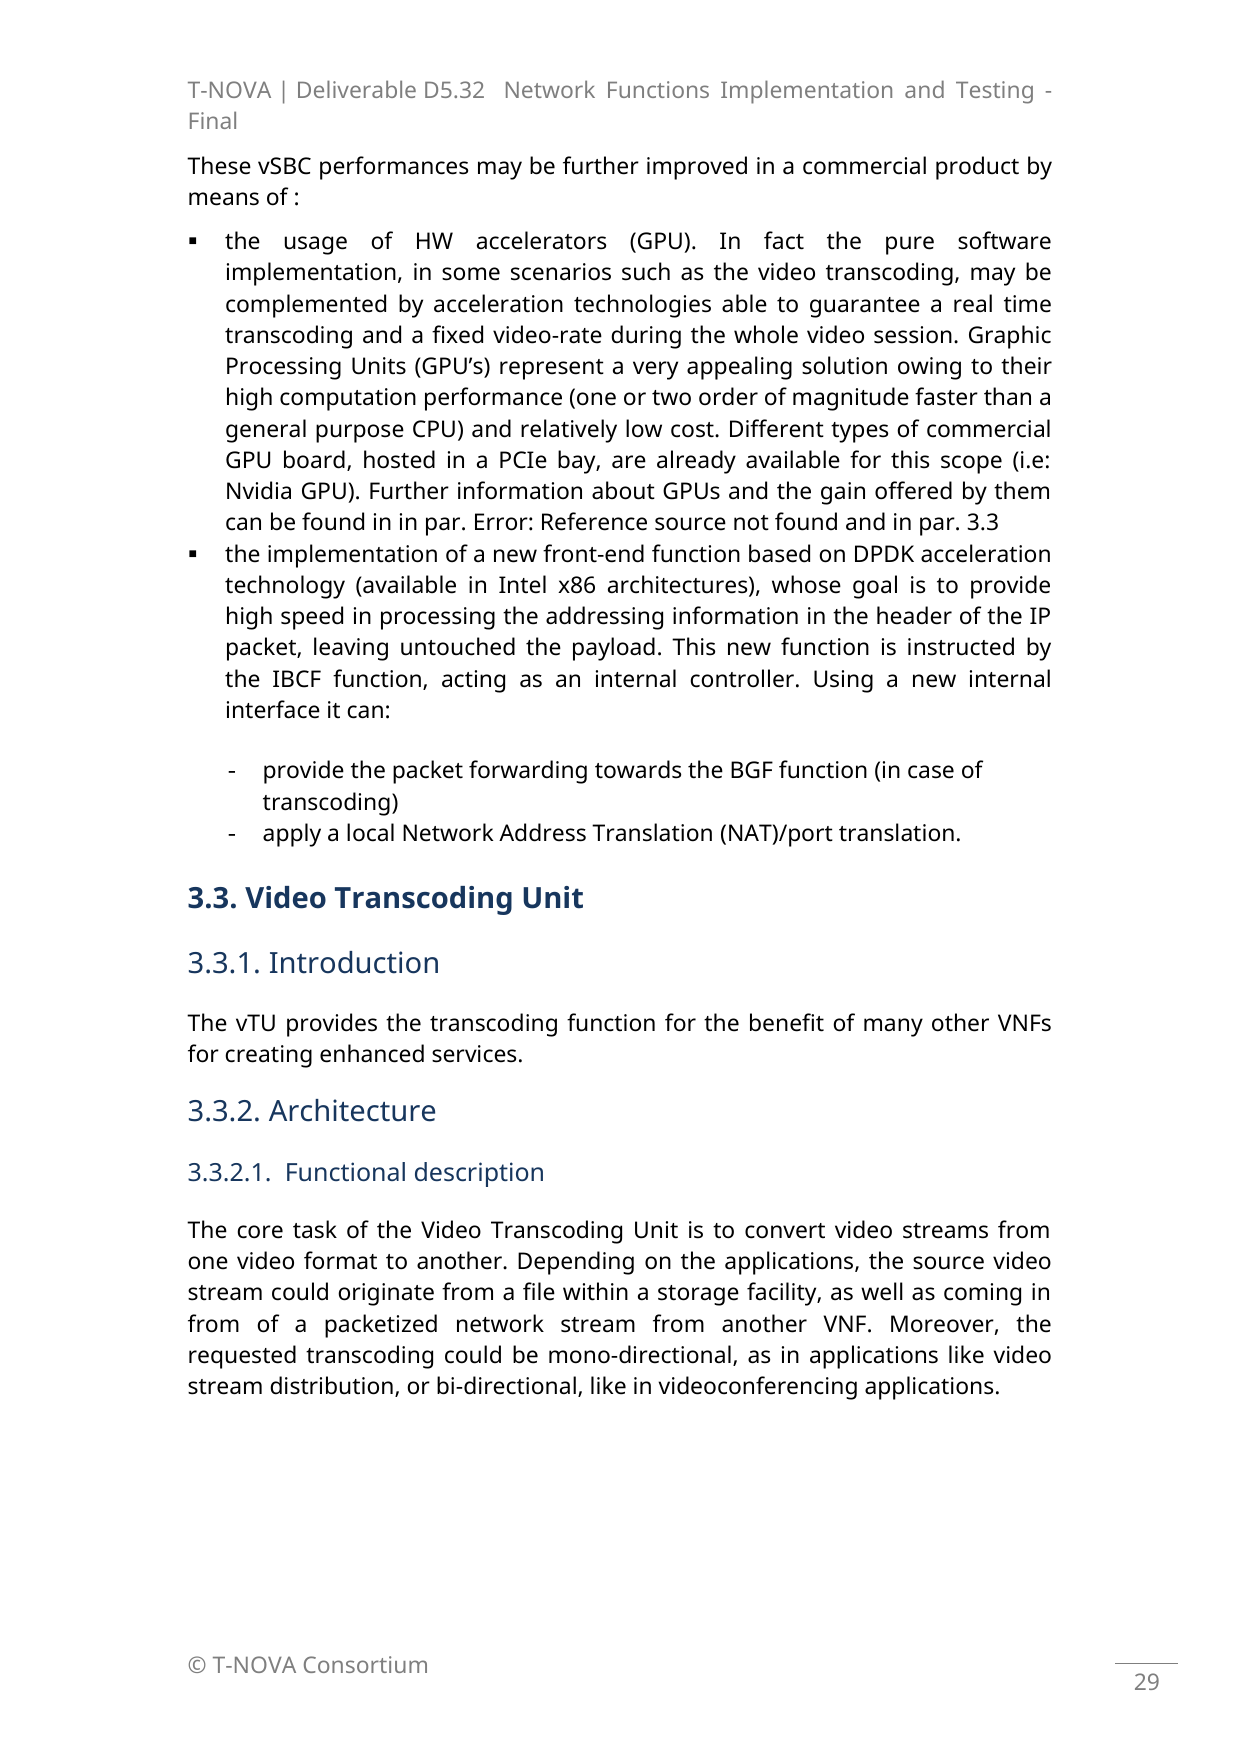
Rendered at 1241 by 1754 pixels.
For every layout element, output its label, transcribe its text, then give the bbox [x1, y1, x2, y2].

text The core task of the Video Transcoding Unit is to convert video streams from one video format to another. Depending on the applications, the source video stream could originate from a file within a storage facility, as well as coming in from of a packetized network stream from another VNF. Moreover, the requested transcoding could be mono-directional, as in applications like video stream distribution, or bi-directional, like in videoconferencing applications. [187, 1214, 1053, 1401]
list the implementation of a new front-end function based on DPDK acceleration technology (available in Intel x86 architectures), whose goal is to provide high speed in processing the addressing information in the header of the IP packet, leaving untouched the payload. This new function is instructed by the IBCF function, acting as an internal controller. Using a new internal interface it can: [187, 537, 1053, 725]
list apply a local Network Address Translation ﴾NAT﴿/port translation. [225, 817, 1053, 848]
text These vSBC performances may be further improved in a commercial product by means of : [187, 150, 1053, 212]
subtitle Video Transcoding Unit [187, 877, 1053, 917]
text The vTU provides the transcoding function for the benefit of many other VNFs for creating enhanced services. [187, 1007, 1053, 1069]
list provide the packet forwarding towards the BGF function (in case of transcoding) [225, 754, 1053, 817]
subtitle Introduction [187, 942, 1053, 982]
subtitle Architecture [187, 1090, 1053, 1130]
subtitle Functional description [187, 1155, 1053, 1189]
